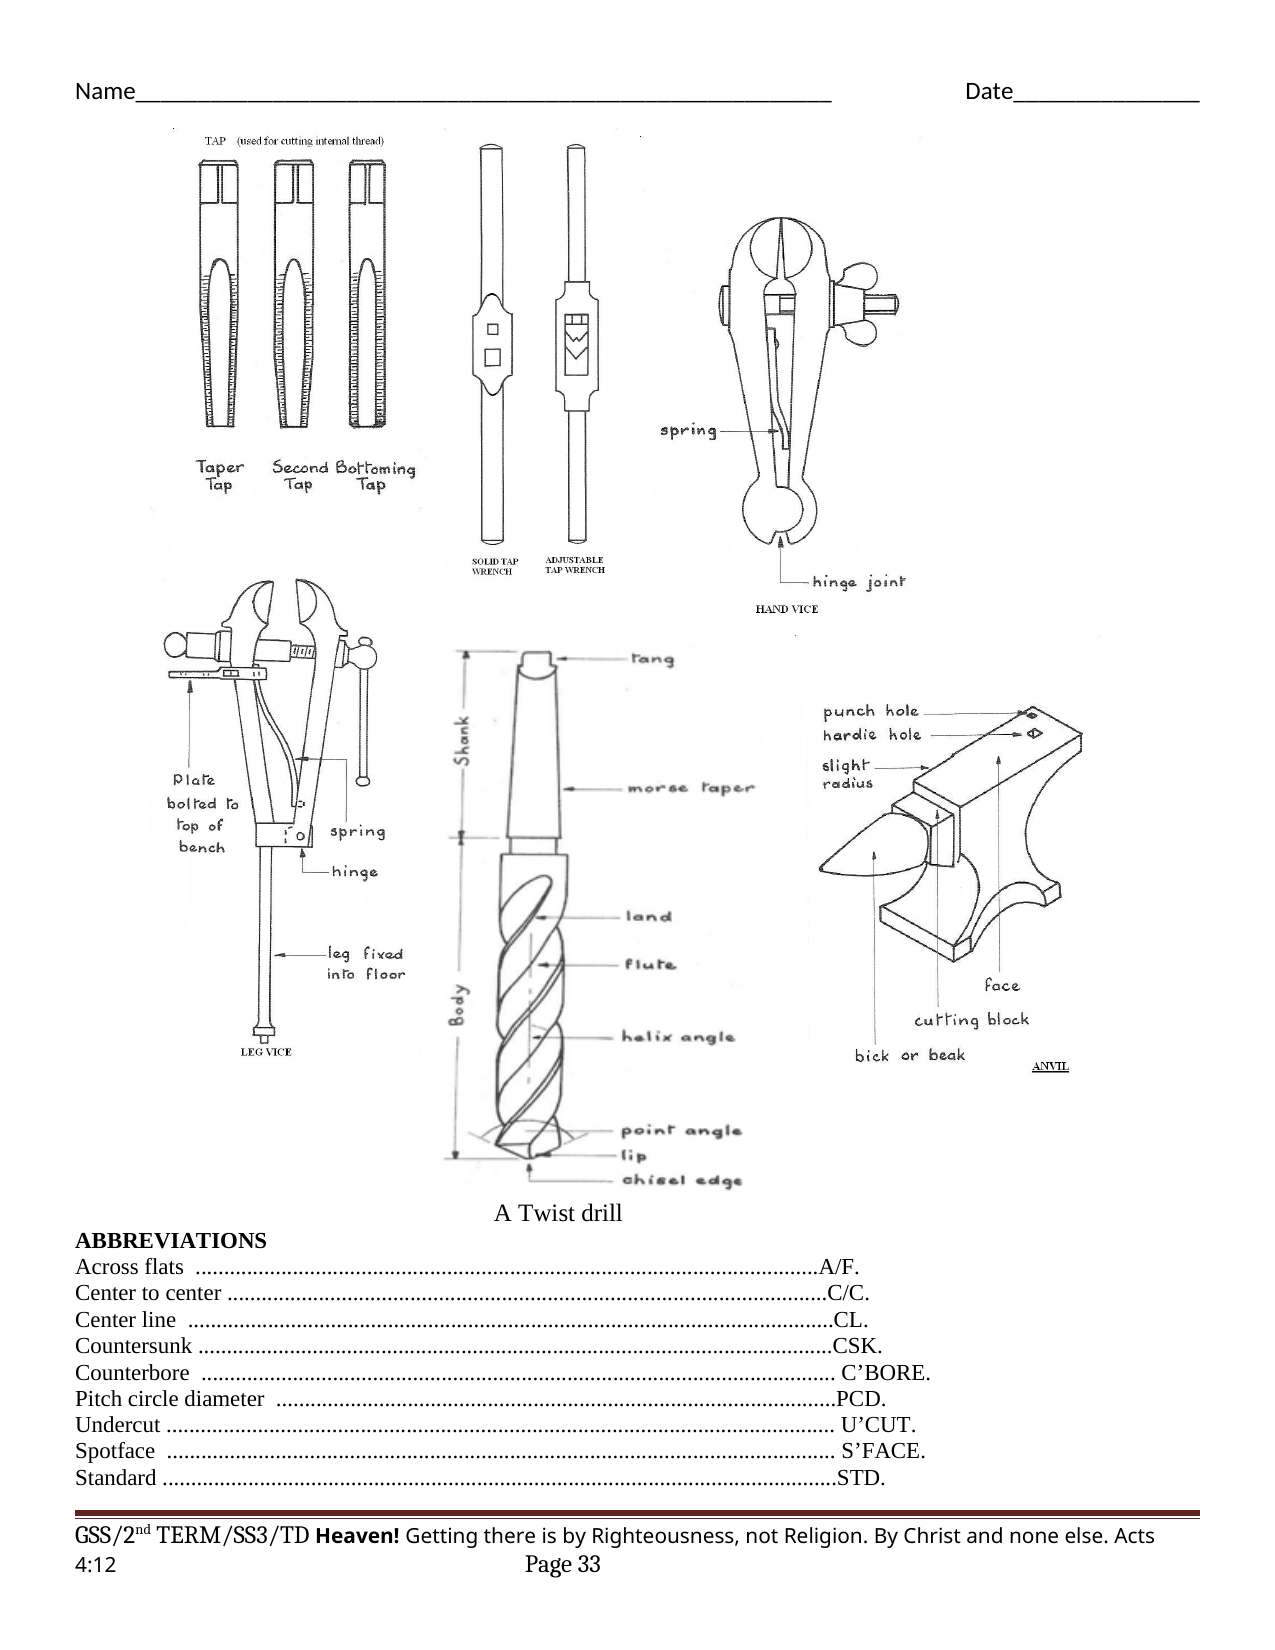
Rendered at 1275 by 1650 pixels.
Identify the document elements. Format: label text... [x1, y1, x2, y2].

text Standard ......................................................................................................................STD. [75, 1464, 1200, 1490]
text Spotface ..................................................................................................................... S’FACE. [75, 1438, 1200, 1464]
text Undercut ..................................................................................................................... U’CUT. [75, 1411, 1200, 1438]
text Countersunk ...............................................................................................................CSK. [75, 1332, 1200, 1358]
picture [173, 128, 429, 500]
text A Twist drill [75, 1198, 1200, 1227]
text Counterbore ............................................................................................................... C’BORE. [75, 1358, 1200, 1385]
picture [150, 507, 422, 1058]
text ABBREVIATIONS [75, 1227, 1200, 1253]
text Center line .................................................................................................................CL. [75, 1306, 1200, 1332]
text Pitch circle diameter ..................................................................................................PCD. [75, 1385, 1200, 1411]
picture [640, 136, 923, 621]
picture [444, 128, 618, 597]
text Center to center .........................................................................................................C/C. [75, 1279, 1200, 1306]
text Across flats .............................................................................................................A/F. [75, 1253, 1200, 1279]
picture [795, 635, 1101, 1085]
picture [432, 635, 782, 1198]
